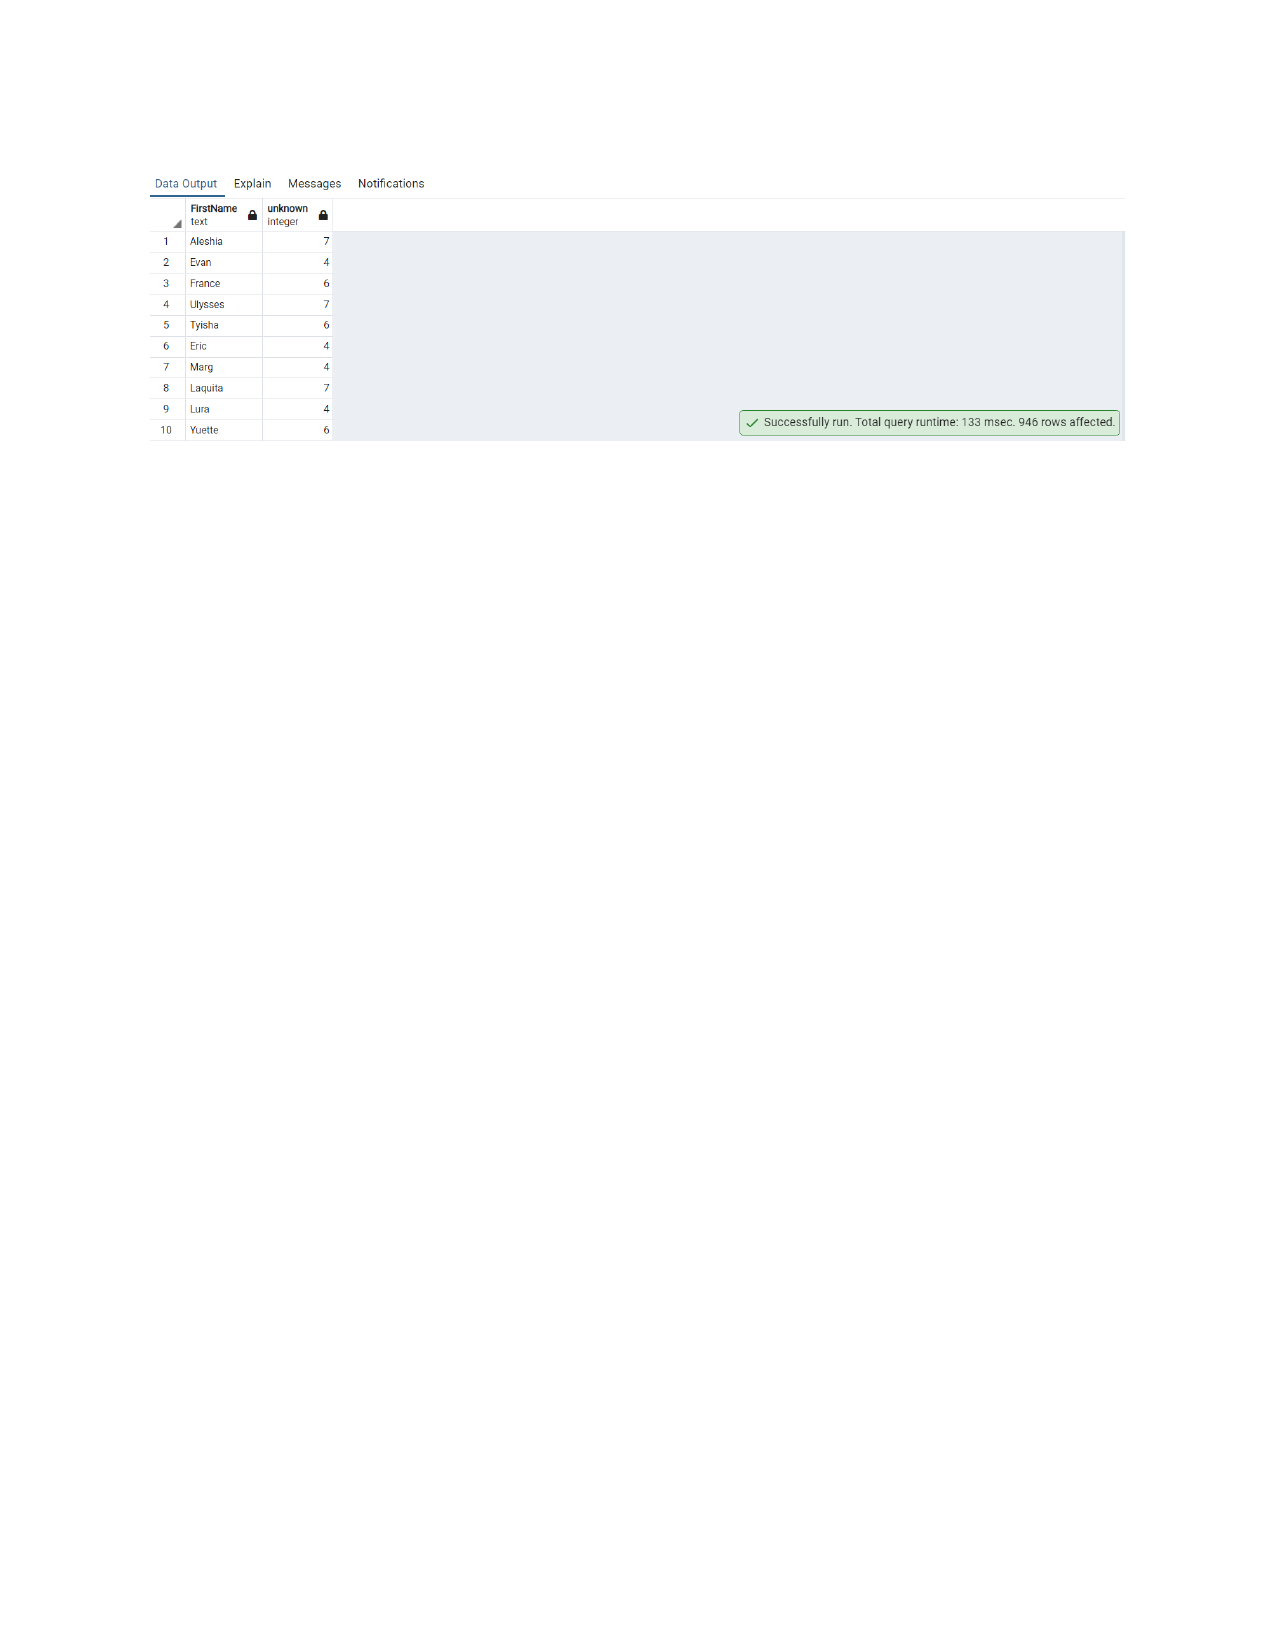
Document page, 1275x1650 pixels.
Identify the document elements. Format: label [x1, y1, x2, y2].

picture [150, 178, 1125, 441]
